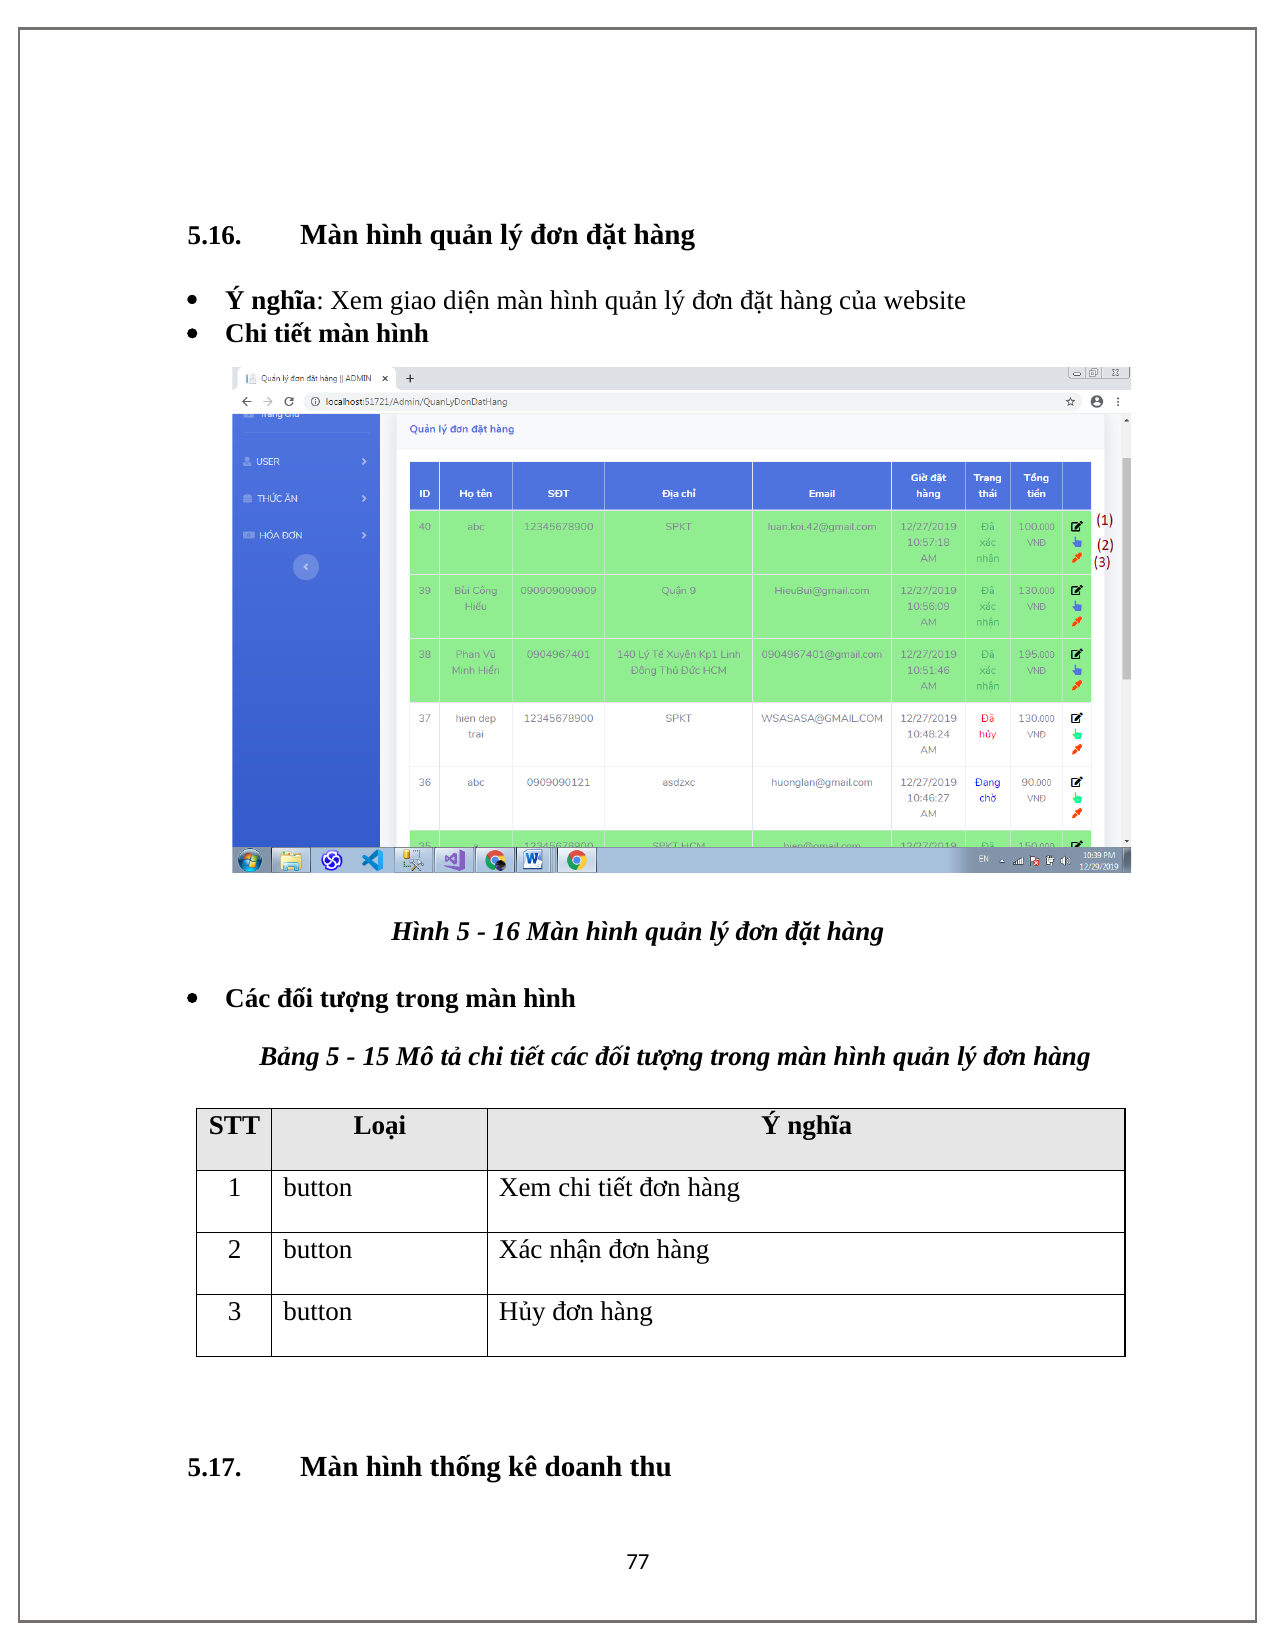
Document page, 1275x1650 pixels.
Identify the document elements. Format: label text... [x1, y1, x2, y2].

table_header Loại [272, 1109, 487, 1170]
table_cell button [272, 1233, 487, 1294]
picture [232, 367, 1132, 873]
list Màn hình thống kê doanh thu [187, 1449, 1125, 1483]
table_header STT [197, 1109, 271, 1170]
list Các đối tượng trong màn hình [187, 982, 1125, 1013]
table_cell button [272, 1171, 487, 1232]
list Ý nghĩa: Xem giao diện màn hình quản lý đơn đặt hàng của website [187, 284, 1125, 316]
table_header Ý nghĩa [488, 1109, 1124, 1170]
list Màn hình quản lý đơn đặt hàng [187, 217, 1125, 251]
table_cell 2 [197, 1233, 271, 1294]
table_cell Xác nhận đơn hàng [488, 1233, 1124, 1294]
table_cell 1 [197, 1171, 271, 1232]
table_cell button [272, 1295, 487, 1356]
table_cell Xem chi tiết đơn hàng [488, 1171, 1124, 1232]
list Chi tiết màn hình [187, 318, 1125, 349]
table_cell Hủy đơn hàng [488, 1295, 1124, 1356]
table_cell 3 [197, 1295, 271, 1356]
